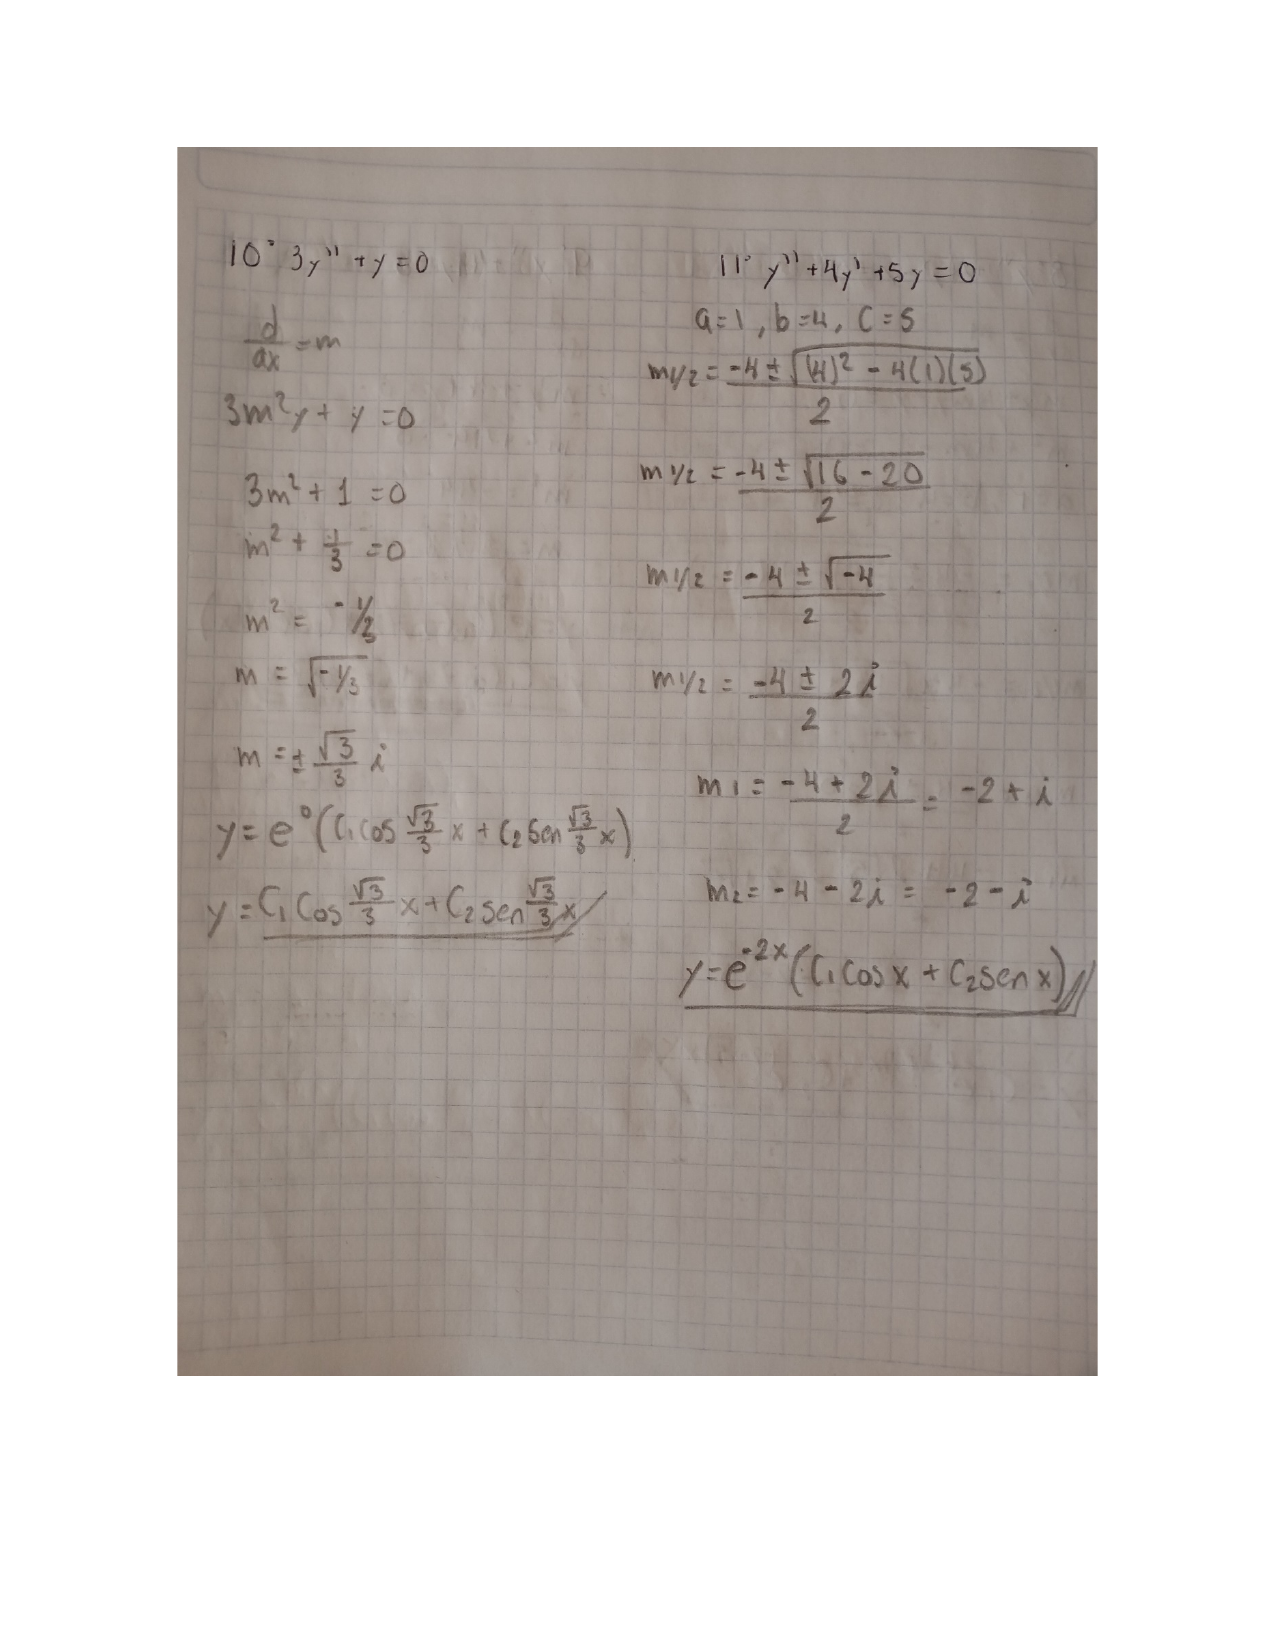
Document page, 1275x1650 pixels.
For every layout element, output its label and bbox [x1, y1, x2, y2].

picture [177, 147, 1098, 1376]
